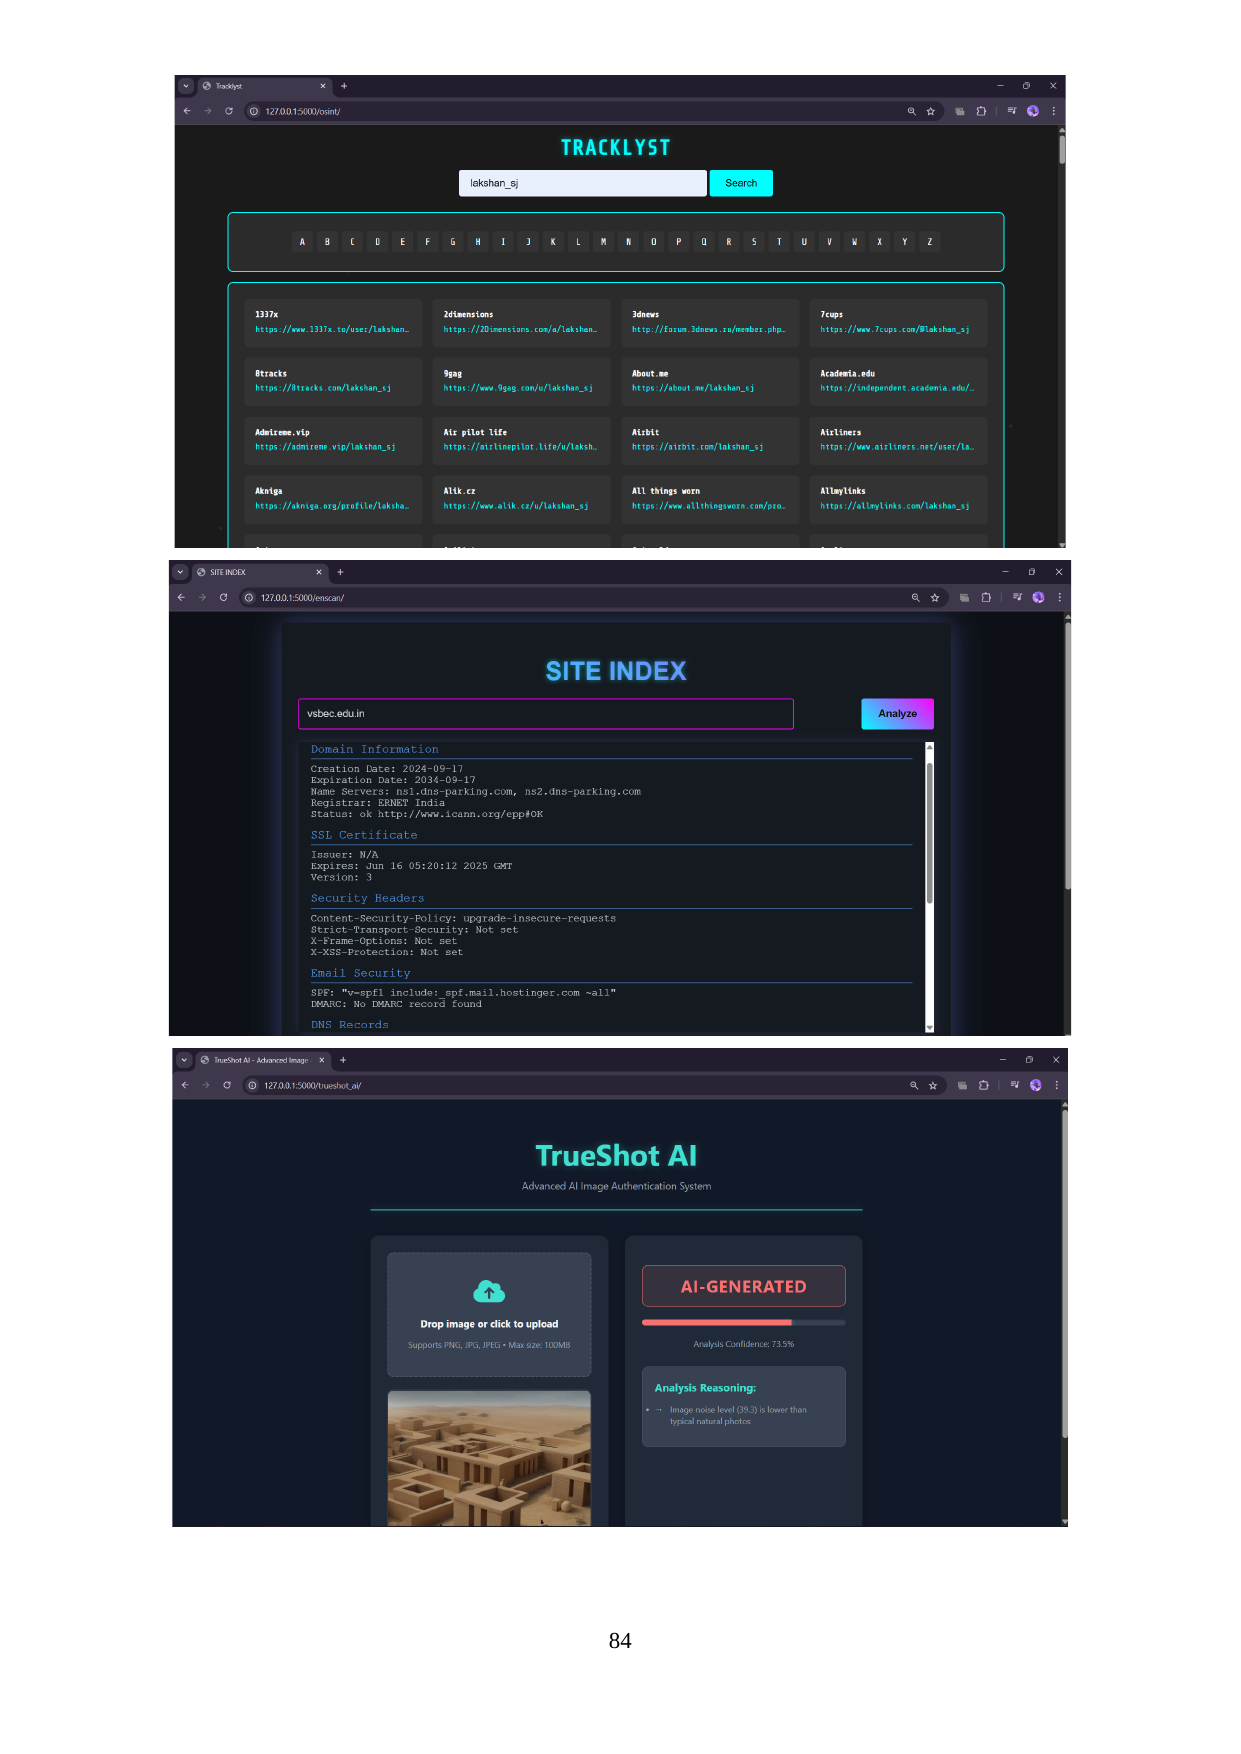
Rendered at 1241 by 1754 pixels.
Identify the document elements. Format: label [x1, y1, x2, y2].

picture [174, 75, 1066, 548]
picture [168, 560, 1072, 1036]
picture [172, 1048, 1068, 1527]
